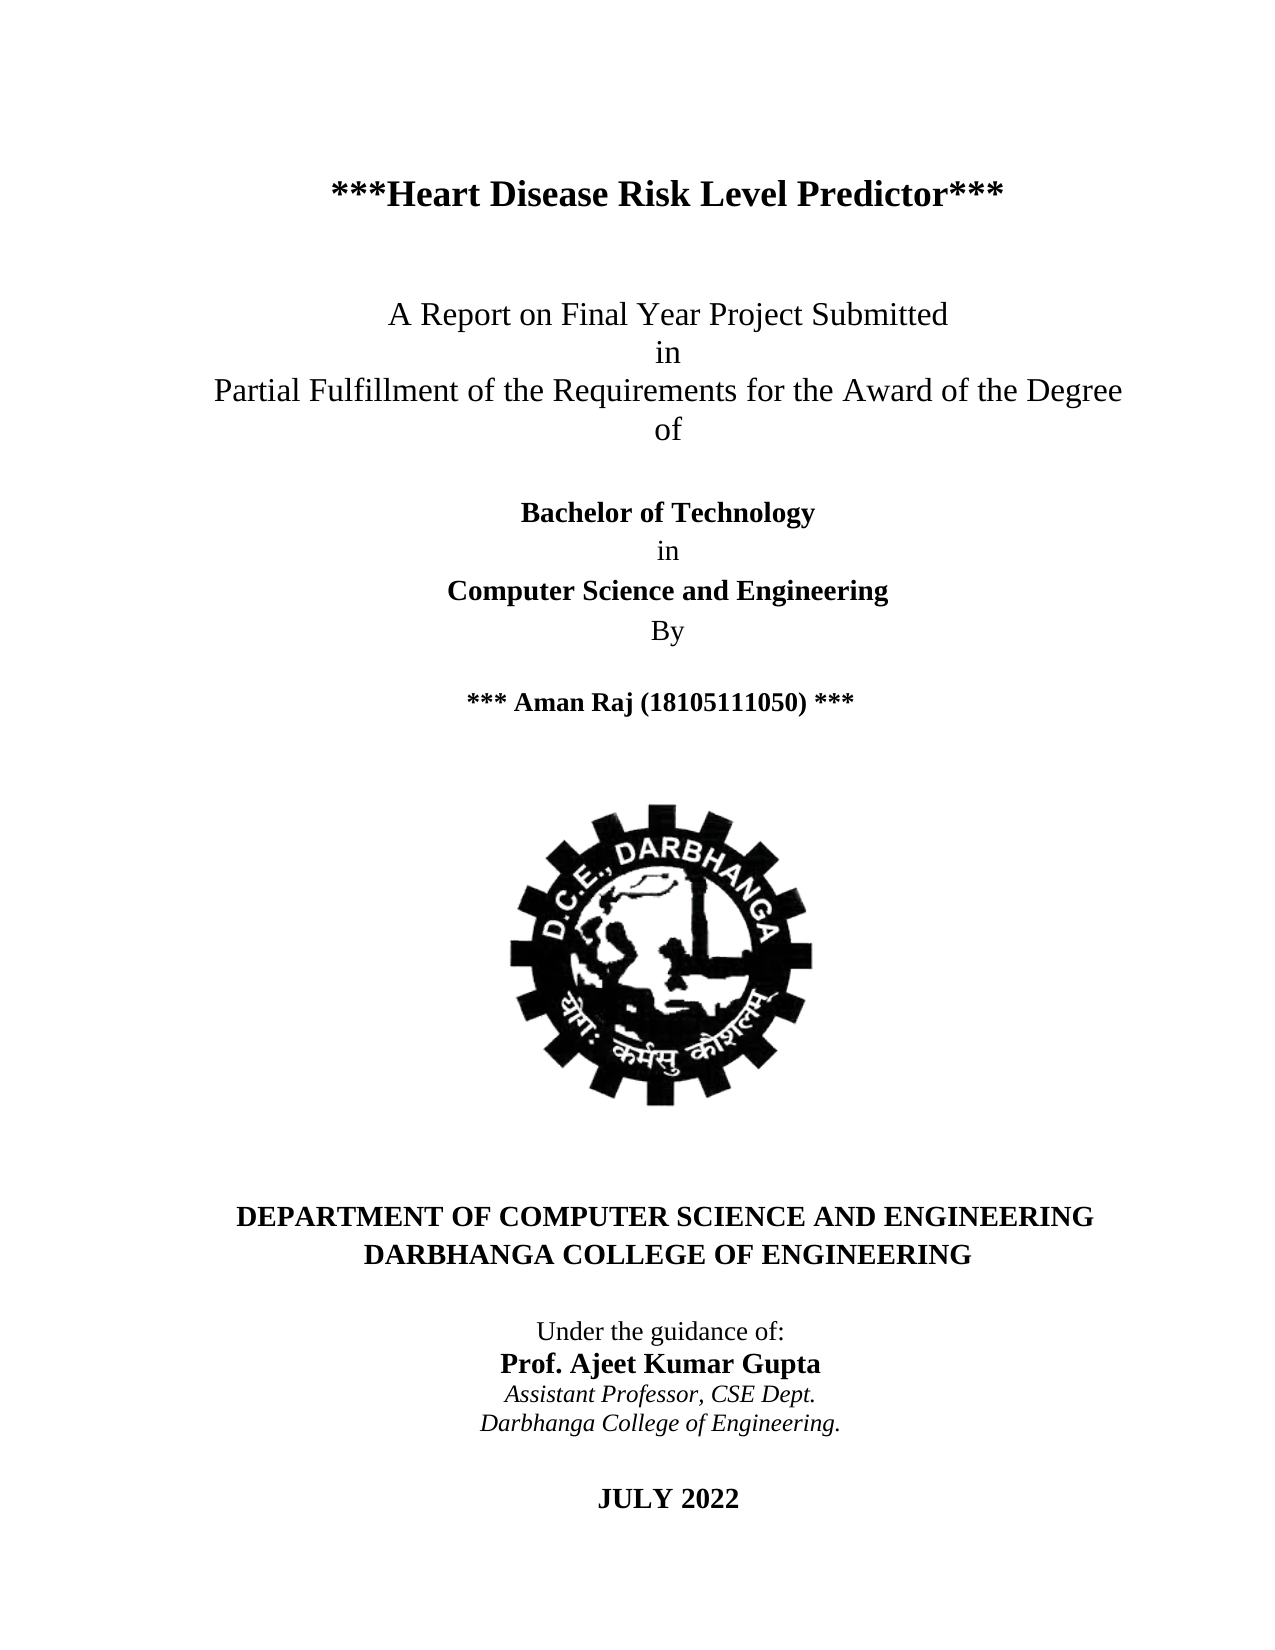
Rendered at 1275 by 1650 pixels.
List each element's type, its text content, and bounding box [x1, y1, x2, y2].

text ***Heart Disease Risk Level Predictor*** [187, 172, 1148, 215]
text A Report on Final Year Project Submitted [187, 294, 1148, 332]
text of [187, 409, 1148, 447]
text Darbhanga College of Engineering. [162, 1408, 1158, 1437]
text By [187, 613, 1148, 646]
text DARBHANGA COLLEGE OF ENGINEERING [187, 1237, 1148, 1271]
text in [187, 332, 1148, 370]
text in [187, 533, 1149, 566]
text DEPARTMENT OF COMPUTER SCIENCE AND ENGINEERING [187, 1199, 1148, 1232]
text JULY 2022 [187, 1481, 1149, 1514]
picture [508, 804, 813, 1107]
text Prof. Ajeet Kumar Gupta [162, 1346, 1158, 1379]
text Partial Fulfillment of the Requirements for the Award of the Degree [187, 370, 1148, 409]
text *** Aman Raj (18105111050) *** [162, 686, 1158, 717]
text Bachelor of Technology [187, 495, 1149, 528]
text Under the guidance of: [163, 1314, 1158, 1346]
text Computer Science and Engineering [187, 573, 1148, 606]
text Assistant Professor, CSE Dept. [162, 1379, 1158, 1408]
